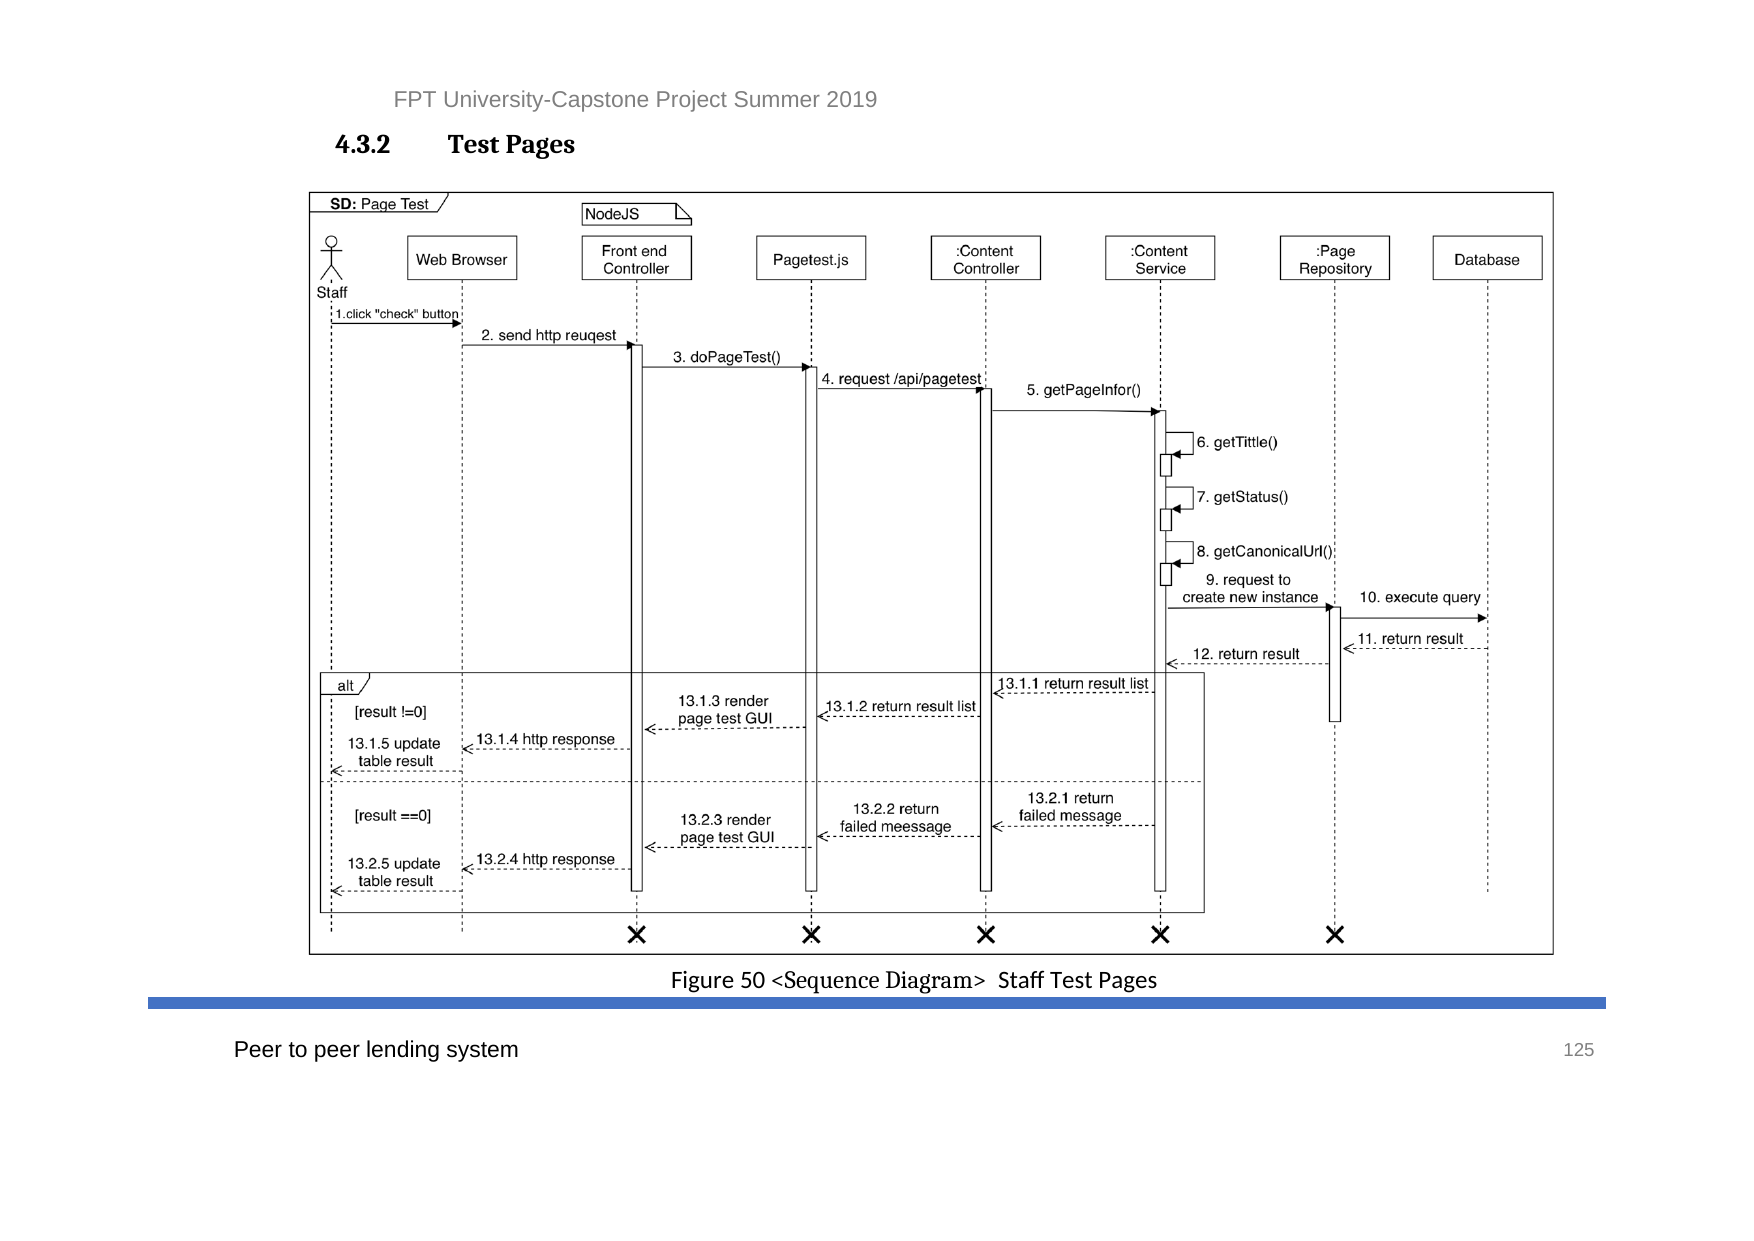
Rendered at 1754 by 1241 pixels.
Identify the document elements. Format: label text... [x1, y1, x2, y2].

list Test Pages [335, 129, 1606, 161]
picture [302, 187, 1560, 960]
